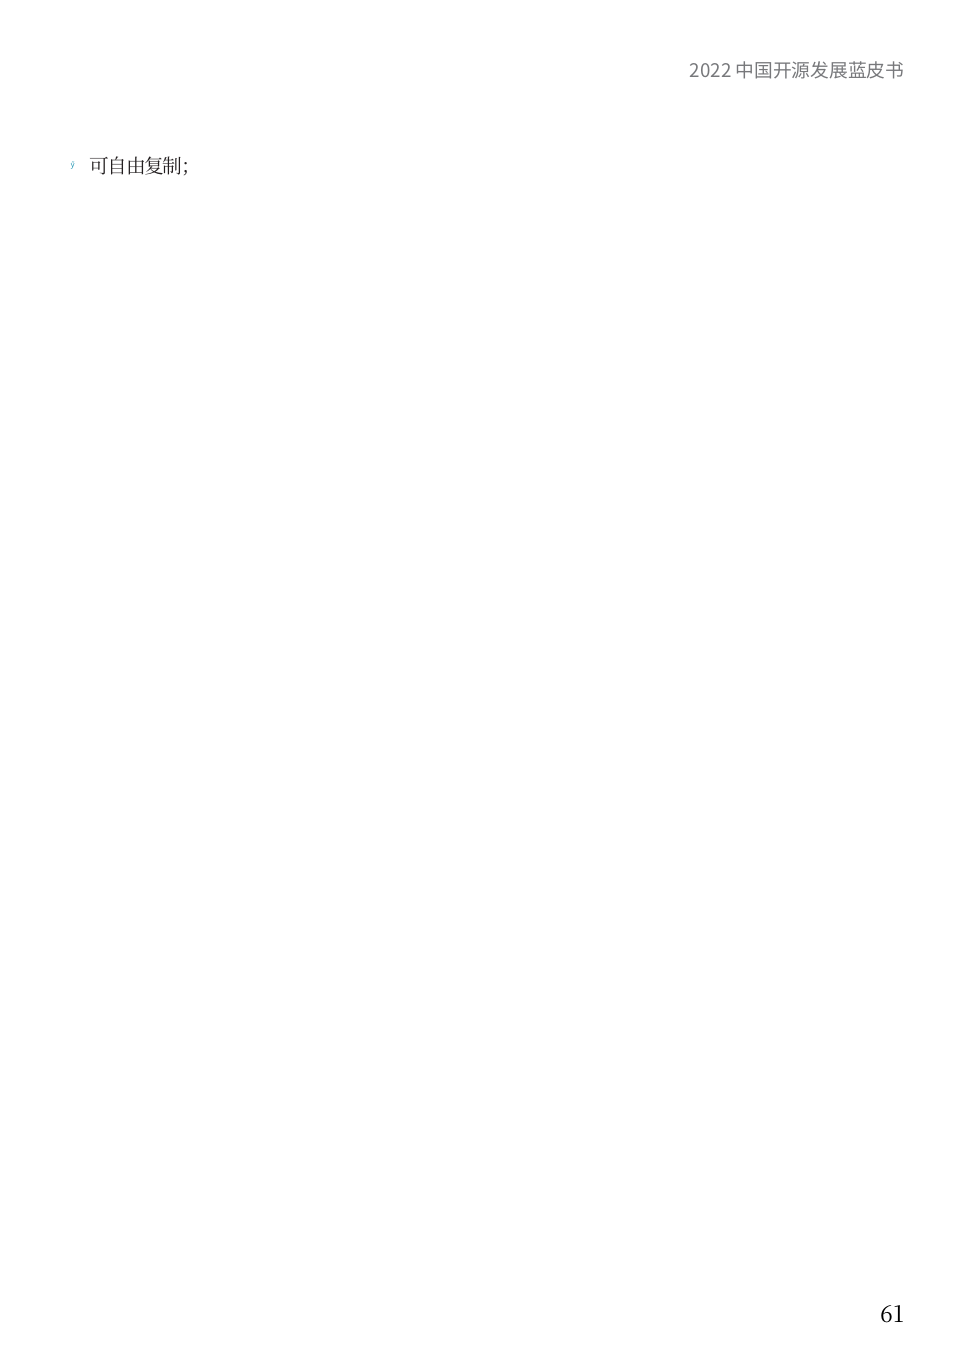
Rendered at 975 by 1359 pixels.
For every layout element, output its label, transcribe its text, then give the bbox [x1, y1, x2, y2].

list 可自由复制； [71, 150, 950, 179]
